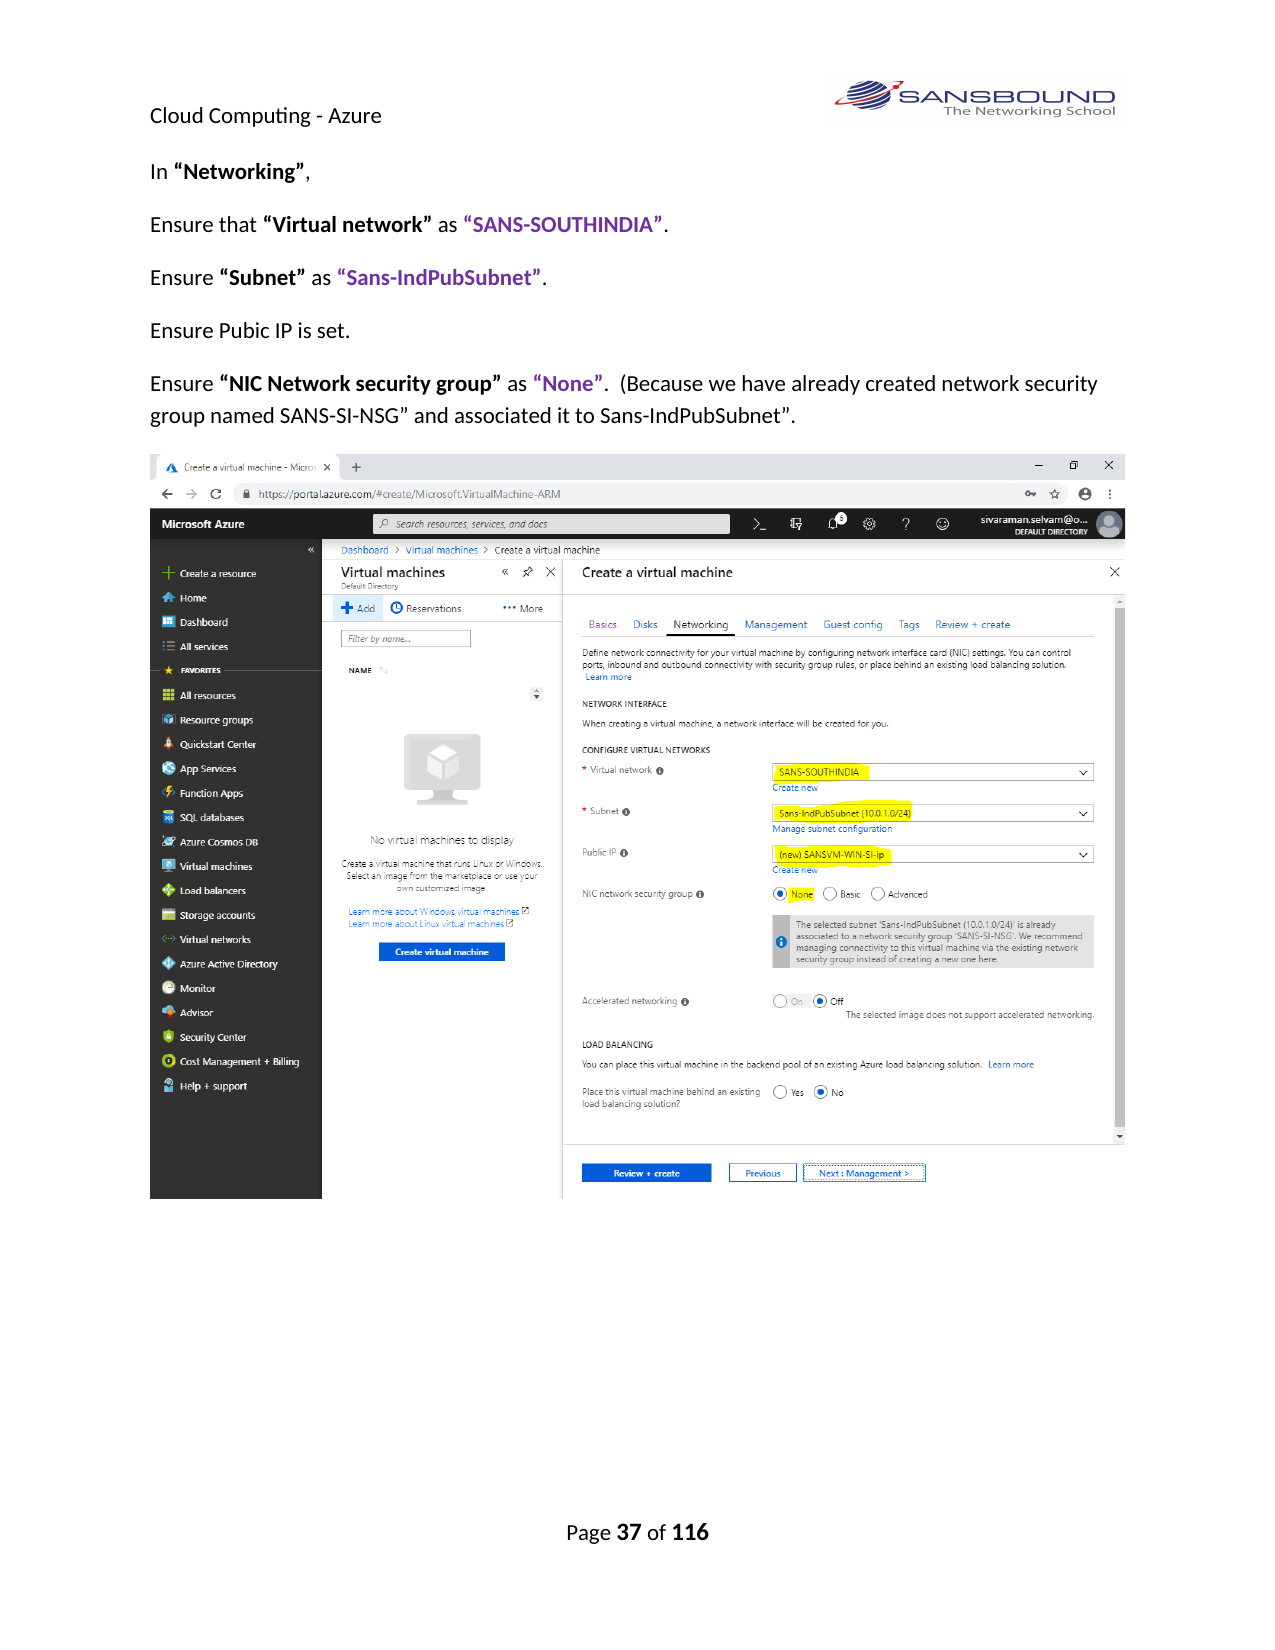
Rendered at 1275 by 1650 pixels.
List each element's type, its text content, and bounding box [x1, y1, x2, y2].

text Ensure that “Virtual network” as “SANS-SOUTHINDIA”. [150, 210, 1125, 238]
text Ensure “NIC Network security group” as “None”. (Because we have already created network security group named SANS-SI-NSG” and associated it to Sans-IndPubSubnet”. [150, 369, 1125, 429]
text Ensure “Subnet” as “Sans-IndPubSubnet”. [150, 263, 1125, 291]
text In “Networking”, [150, 157, 1125, 185]
text Ensure Pubic IP is set. [150, 316, 1125, 344]
picture [823, 75, 1125, 124]
picture [150, 454, 1125, 1199]
